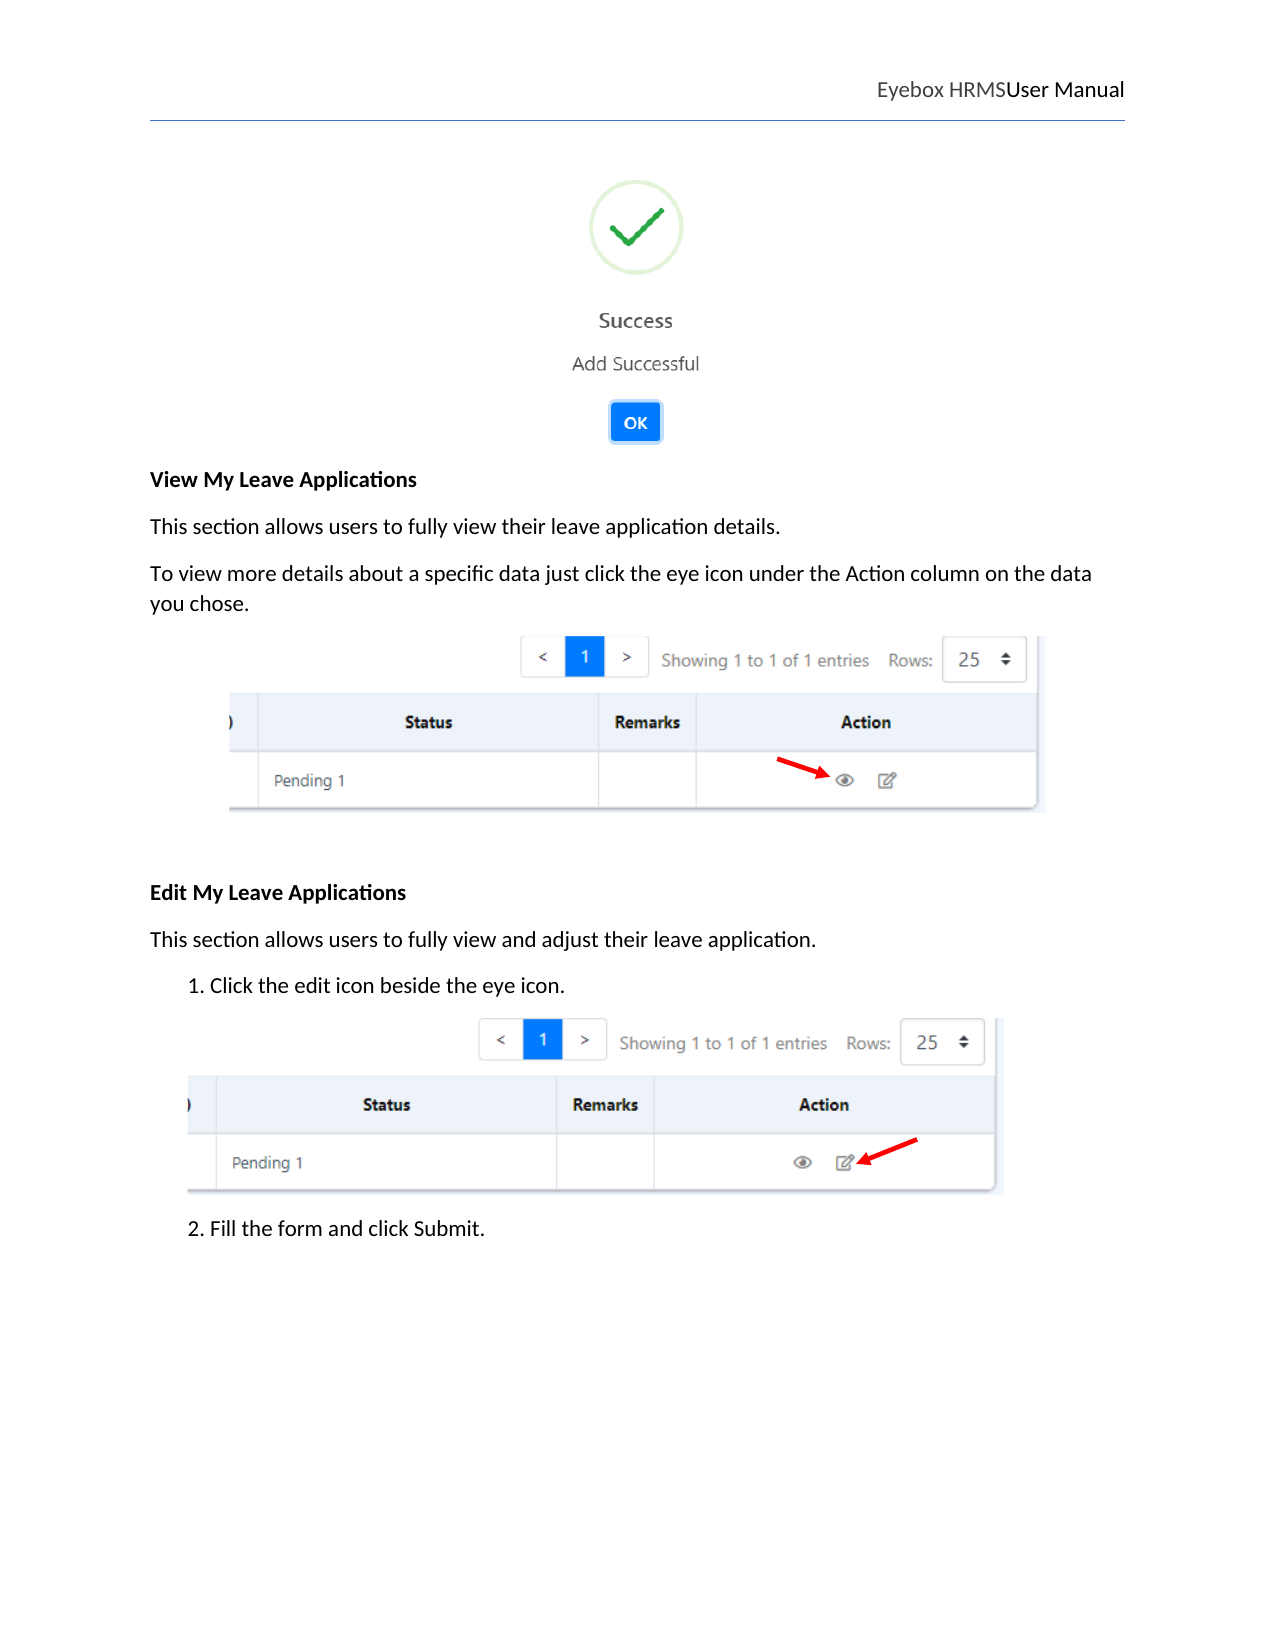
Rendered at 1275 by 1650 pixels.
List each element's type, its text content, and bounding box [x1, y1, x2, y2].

picture [375, 150, 900, 447]
text 2. Fill the form and click Submit. [187, 1214, 1125, 1242]
text View My Leave Applications [150, 465, 1125, 493]
text 1. Click the edit icon beside the eye icon. [187, 972, 1125, 1000]
text Edit My Leave Applications [150, 878, 1125, 906]
text This section allows users to fully view and adjust their leave application. [150, 925, 1125, 953]
picture [187, 1018, 1004, 1195]
text This section allows users to fully view their leave application details. [150, 512, 1125, 540]
picture [229, 636, 1046, 813]
text To view more details about a specific data just click the eye icon under the Action column on the data you chose. [150, 559, 1125, 617]
